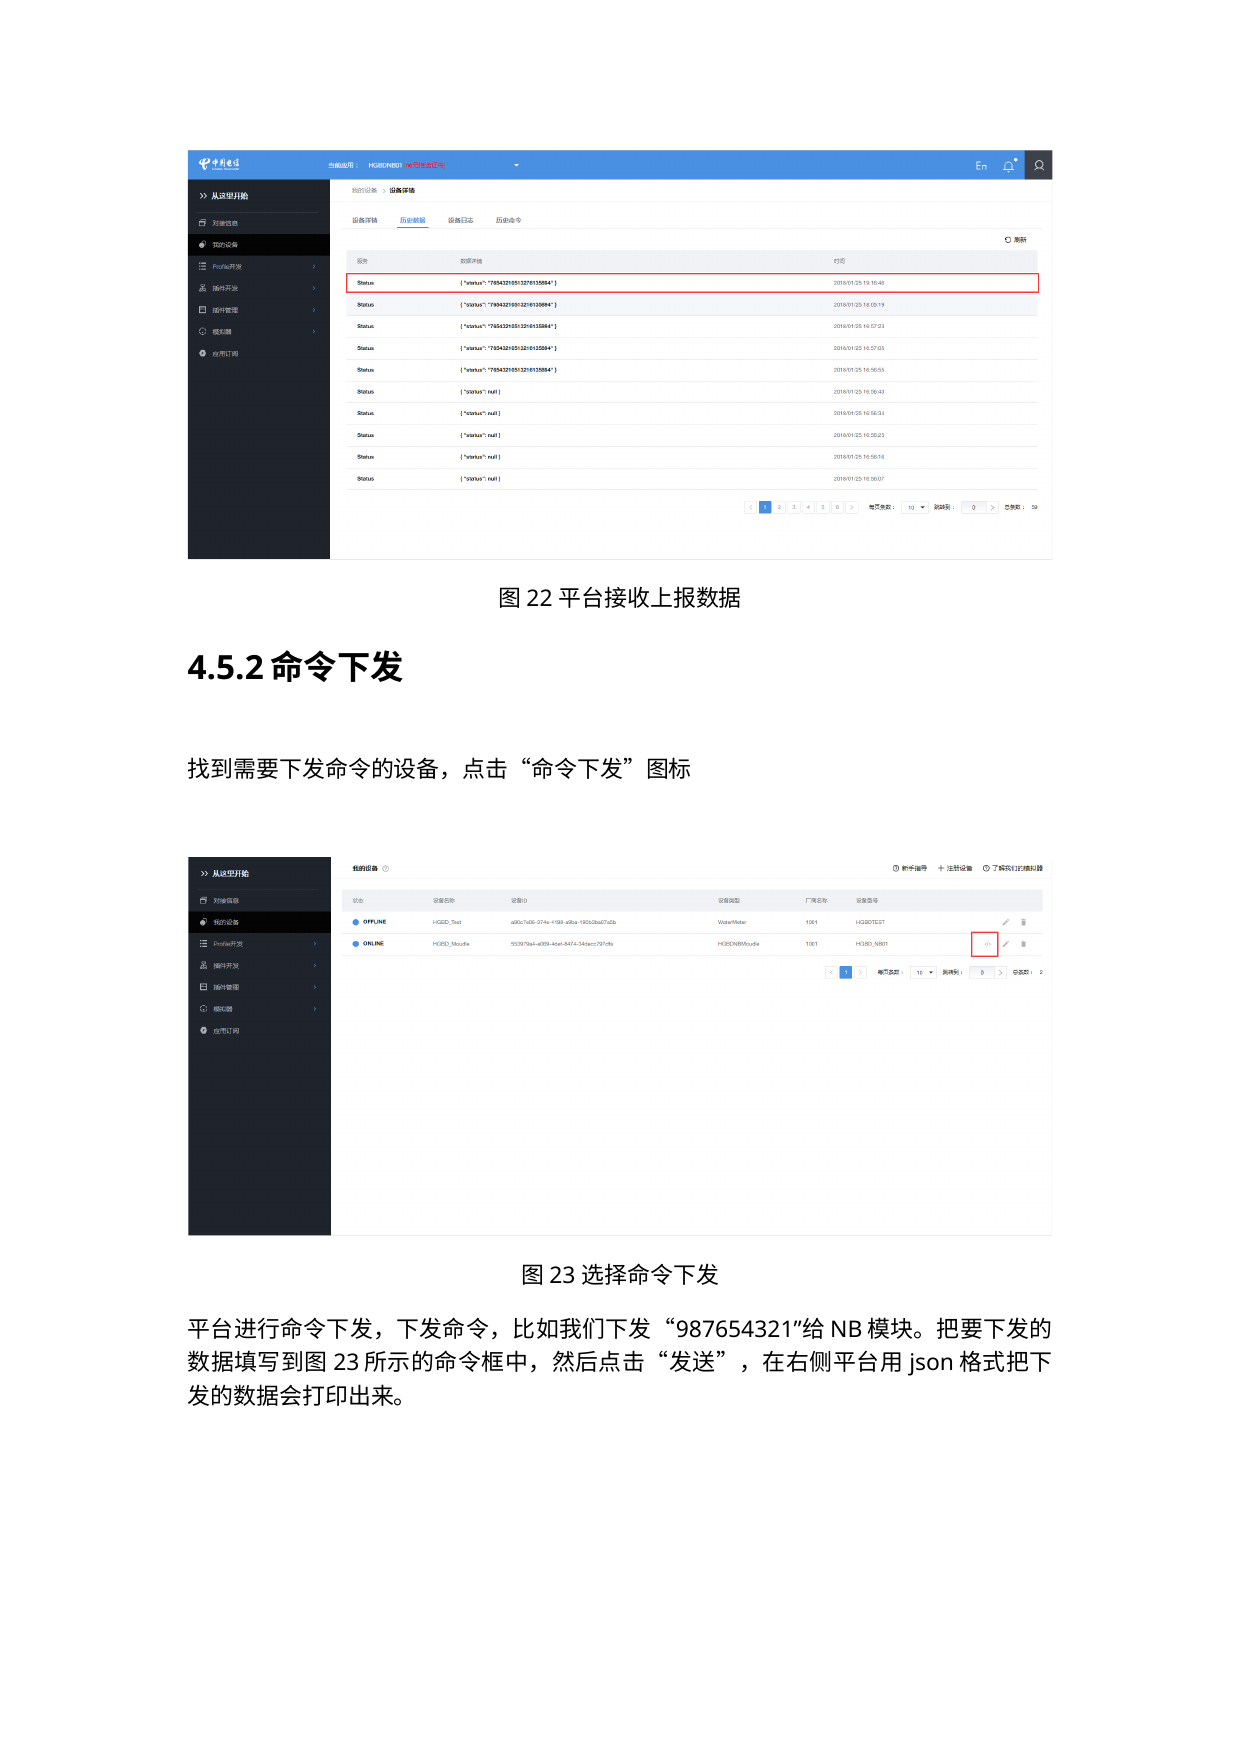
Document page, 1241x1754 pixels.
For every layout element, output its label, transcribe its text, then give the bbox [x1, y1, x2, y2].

picture [187, 150, 1053, 560]
text 找到需要下发命令的设备，点击“命令下发”图标 [187, 751, 1053, 784]
subtitle 4.5.2命令下发 [187, 641, 1053, 689]
text 图23 选择命令下发 [187, 1257, 1053, 1290]
text 平台进行命令下发，下发命令，比如我们下发“987654321”给NB模块。把要下发的数据填写到图23所示的命令框中，然后点击“发送”，在右侧平台用json格式把下发的数据会打印出来。 [187, 1311, 1053, 1411]
picture [188, 857, 1052, 1236]
text 图22 平台接收上报数据 [187, 580, 1053, 614]
